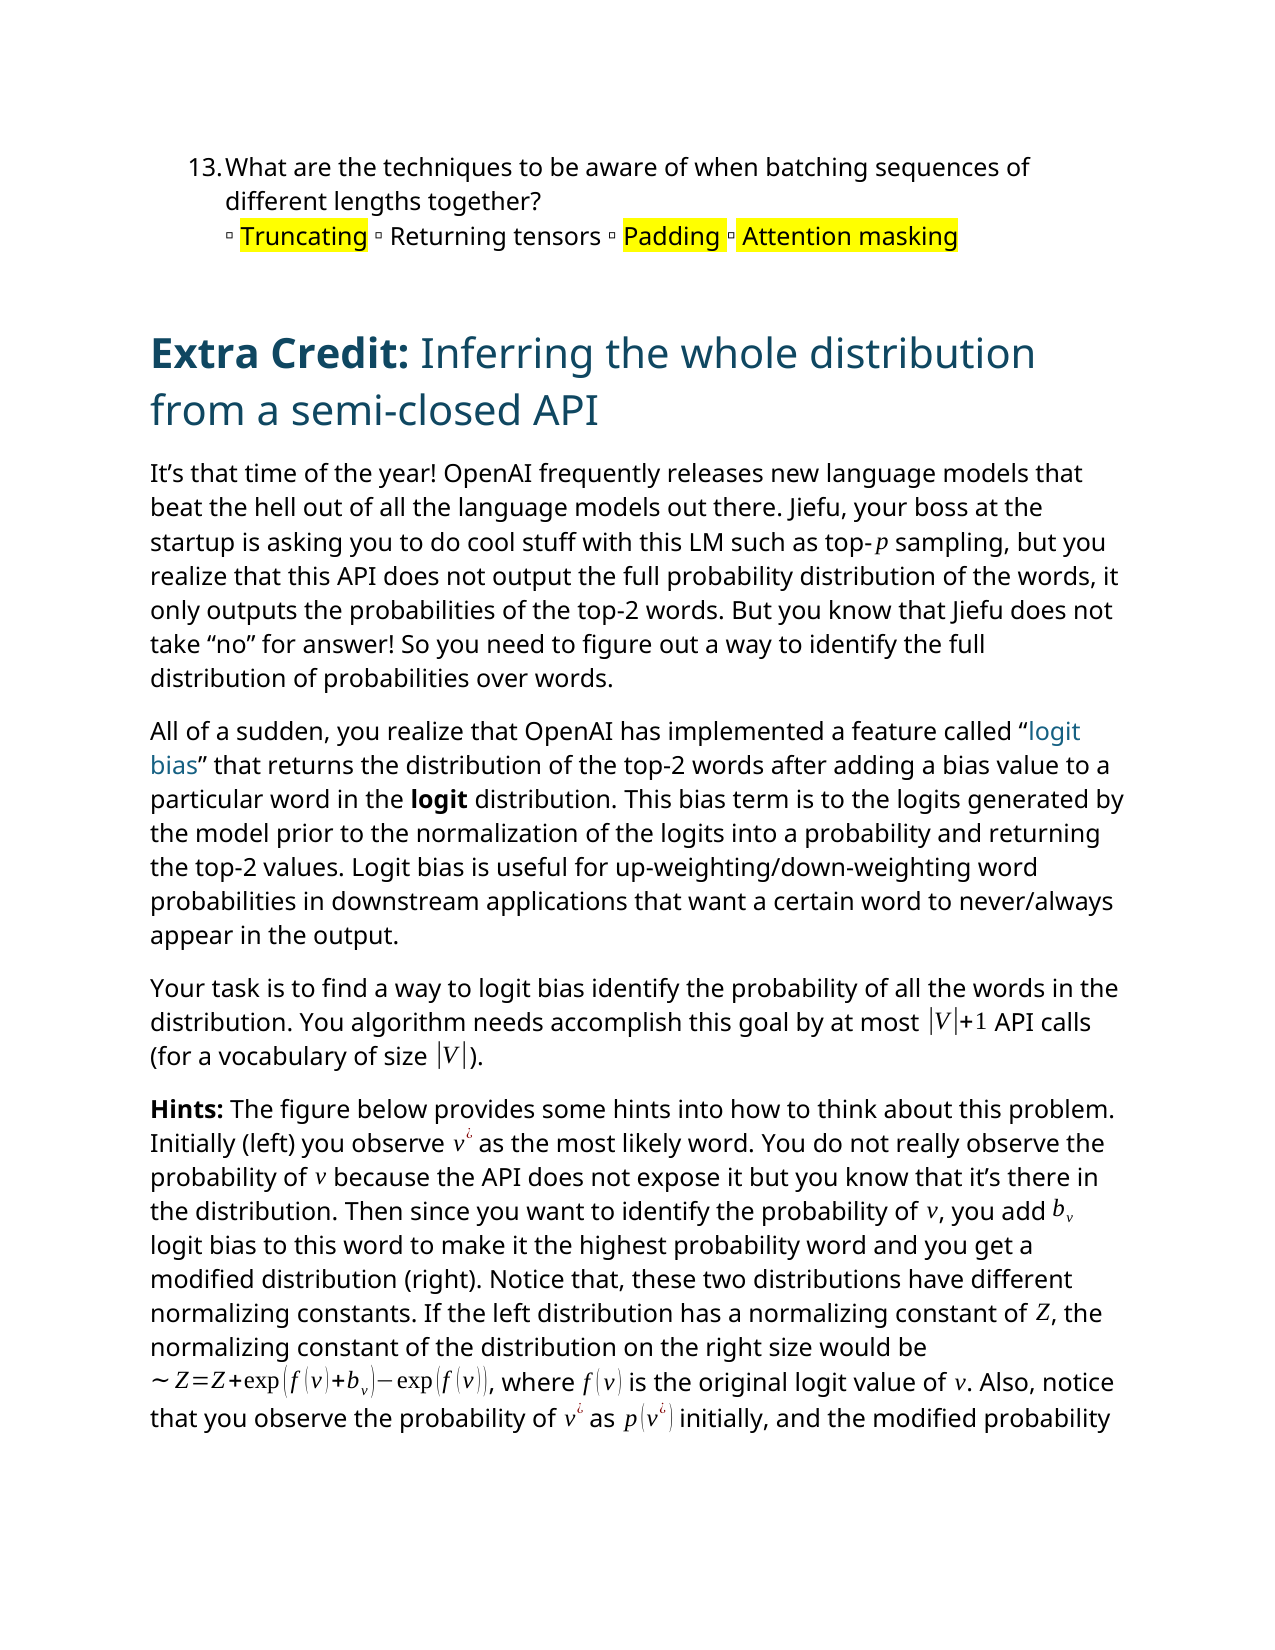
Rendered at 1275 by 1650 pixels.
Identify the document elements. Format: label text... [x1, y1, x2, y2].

text It’s that time of the year! OpenAI frequently releases new language models that beat the hell out of all the language models out there. Jiefu, your boss at the startup is asking you to do cool stuff with this LM such as top- sampling, but you realize that this API does not output the full probability distribution of the words, it only outputs the probabilities of the top-2 words. But you know that Jiefu does not take “no” for answer! So you need to figure out a way to identify the full distribution of probabilities over words. [150, 456, 1125, 694]
list What are the techniques to be aware of when batching sequences of different lengths together? Truncating Returning tensors Padding Attention masking [187, 150, 1125, 286]
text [150, 1091, 1125, 1434]
subtitle Extra Credit: Inferring the whole distribution from a semi-closed API [150, 324, 1125, 437]
text All of a sudden, you realize that OpenAI has implemented a feature called “logit bias” that returns the distribution of the top-2 words after adding a bias value to a particular word in the logit distribution. This bias term is to the logits generated by the model prior to the normalization of the logits into a probability and returning the top-2 values. Logit bias is useful for up-weighting/down-weighting word probabilities in downstream applications that want a certain word to never/always appear in the output. [150, 713, 1125, 952]
text Your task is to find a way to logit bias identify the probability of all the words in the distribution. You algorithm needs accomplish this goal by at most API calls (for a vocabulary of size ). [150, 970, 1125, 1073]
